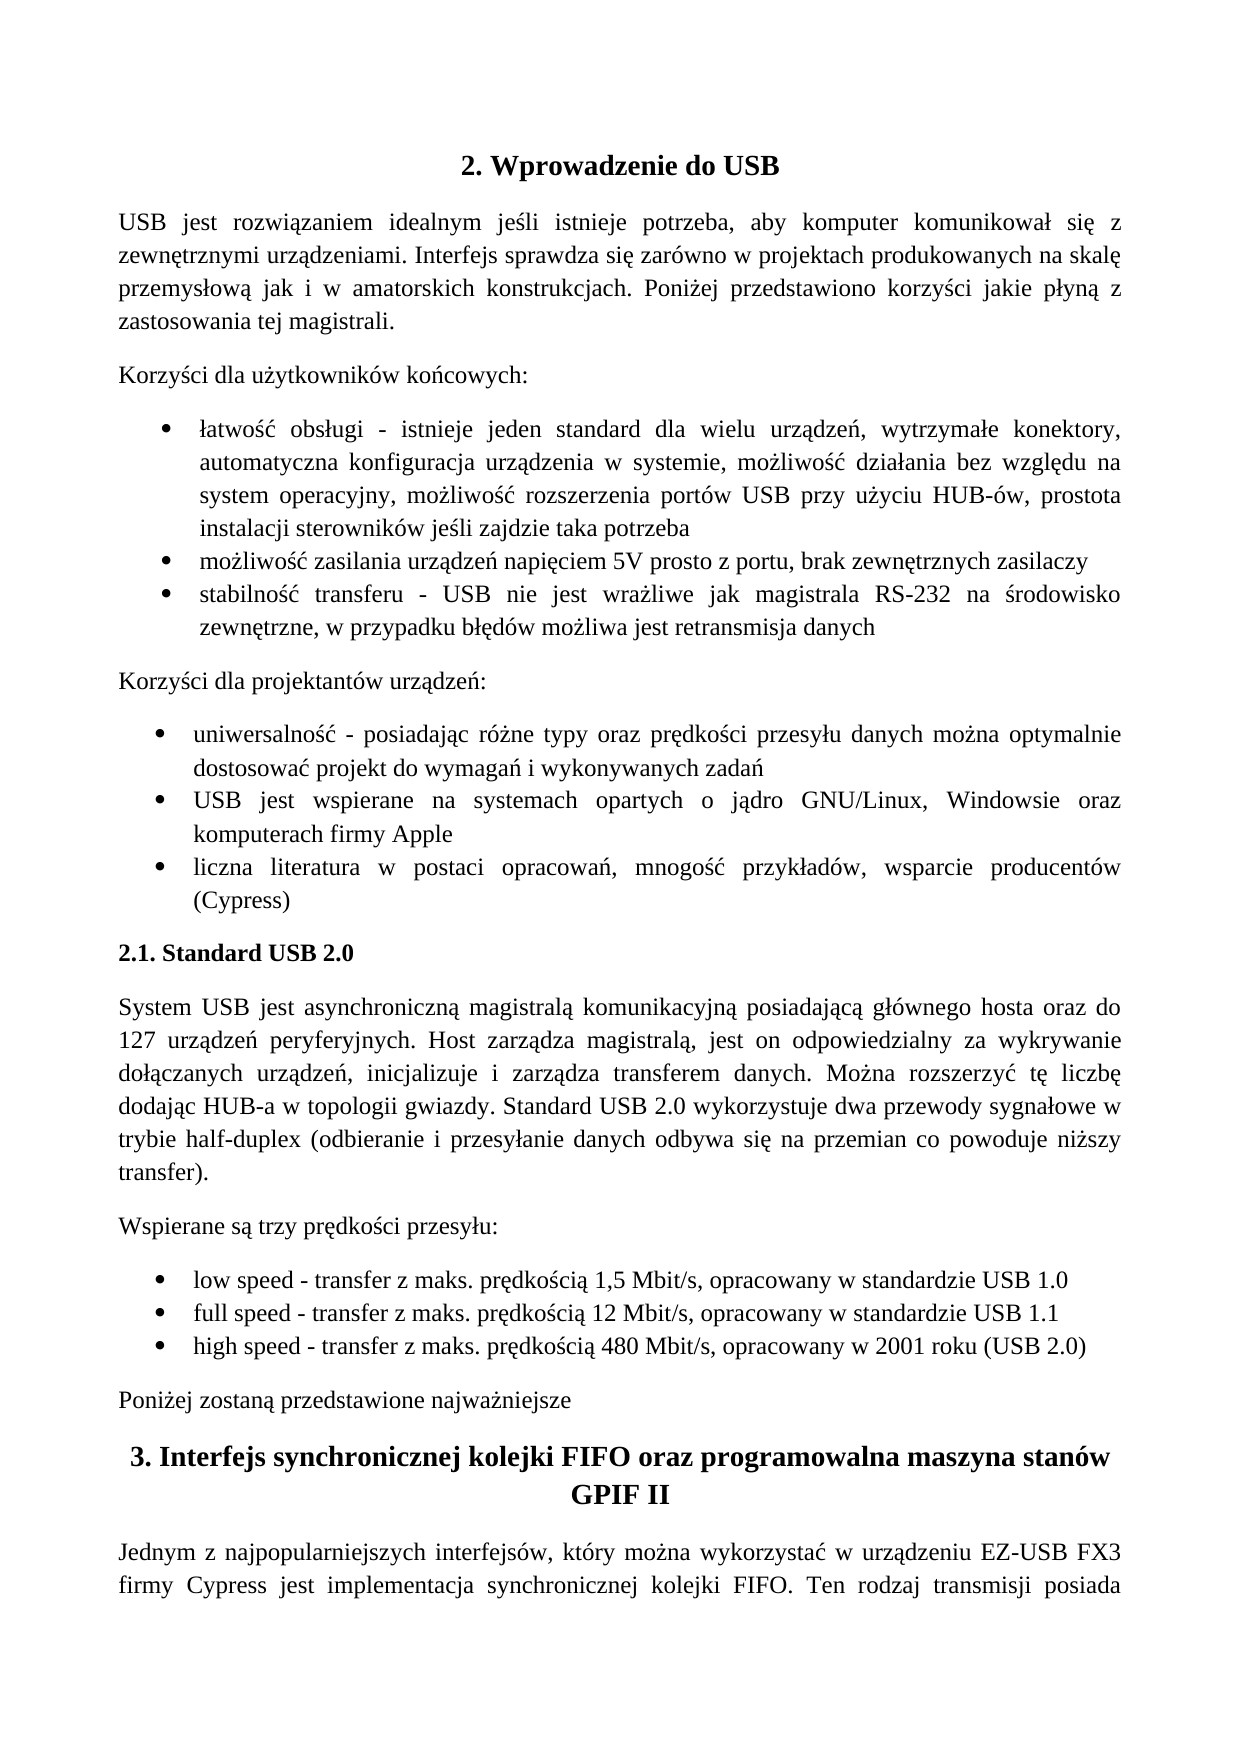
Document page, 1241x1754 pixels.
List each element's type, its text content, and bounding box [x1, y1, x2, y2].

subtitle 2. Wprowadzenie do USB [118, 148, 1122, 181]
list high speed - transfer z maks. prędkością 480 Mbit/s, opracowany w 2001 roku (USB 2.0) [156, 1331, 1122, 1360]
list liczna literatura w postaci opracowań, mnogość przykładów, wsparcie producentów (Cypress) [156, 852, 1122, 913]
subtitle 3. Interfejs synchronicznej kolejki FIFO oraz programowalna maszyna stanów GPIF II [118, 1439, 1122, 1511]
list łatwość obsługi - istnieje jeden standard dla wielu urządzeń, wytrzymałe konektory, automatyczna konfiguracja urządzenia w systemie, możliwość działania bez względu na system operacyjny, możliwość rozszerzenia portów USB przy użyciu HUB-ów, prostota instalacji sterowników jeśli zajdzie taka potrzeba [162, 414, 1122, 542]
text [118, 1537, 1122, 1599]
text System USB jest asynchroniczną magistralą komunikacyjną posiadającą głównego hosta oraz do 127 urządzeń peryferyjnych. Host zarządza magistralą, jest on odpowiedzialny za wykrywanie dołączanych urządzeń, inicjalizuje i zarządza transferem danych. Można rozszerzyć tę liczbę dodając HUB-a w topologii gwiazdy. Standard USB 2.0 wykorzystuje dwa przewody sygnałowe w trybie half-duplex (odbieranie i przesyłanie danych odbywa się na przemian co powoduje niższy transfer). [118, 992, 1122, 1186]
text Wspierane są trzy prędkości przesyłu: [118, 1211, 1122, 1240]
text Korzyści dla projektantów urządzeń: [118, 666, 1122, 694]
list USB jest wspierane na systemach opartych o jądro GNU/Linux, Windowsie oraz komputerach firmy Apple [156, 786, 1122, 847]
list możliwość zasilania urządzeń napięciem 5V prosto z portu, brak zewnętrznych zasilaczy [162, 546, 1122, 574]
list low speed - transfer z maks. prędkością 1,5 Mbit/s, opracowany w standardzie USB 1.0 [156, 1265, 1122, 1294]
subtitle 2.1. Standard USB 2.0 [118, 938, 1122, 967]
list stabilność transferu - USB nie jest wrażliwe jak magistrala RS-232 na środowisko zewnętrzne, w przypadku błędów możliwa jest retransmisja danych [162, 579, 1122, 641]
list uniwersalność - posiadając różne typy oraz prędkości przesyłu danych można optymalnie dostosować projekt do wymagań i wykonywanych zadań [156, 719, 1122, 781]
text USB jest rozwiązaniem idealnym jeśli istnieje potrzeba, aby komputer komunikował się z zewnętrznymi urządzeniami. Interfejs sprawdza się zarówno w projektach produkowanych na skalę przemysłową jak i w amatorskich konstrukcjach. Poniżej przedstawiono korzyści jakie płyną z zastosowania tej magistrali. [118, 207, 1122, 335]
list full speed - transfer z maks. prędkością 12 Mbit/s, opracowany w standardzie USB 1.1 [156, 1298, 1122, 1327]
text Korzyści dla użytkowników końcowych: [118, 360, 1122, 389]
text Poniżej zostaną przedstawione najważniejsze [118, 1385, 1122, 1414]
